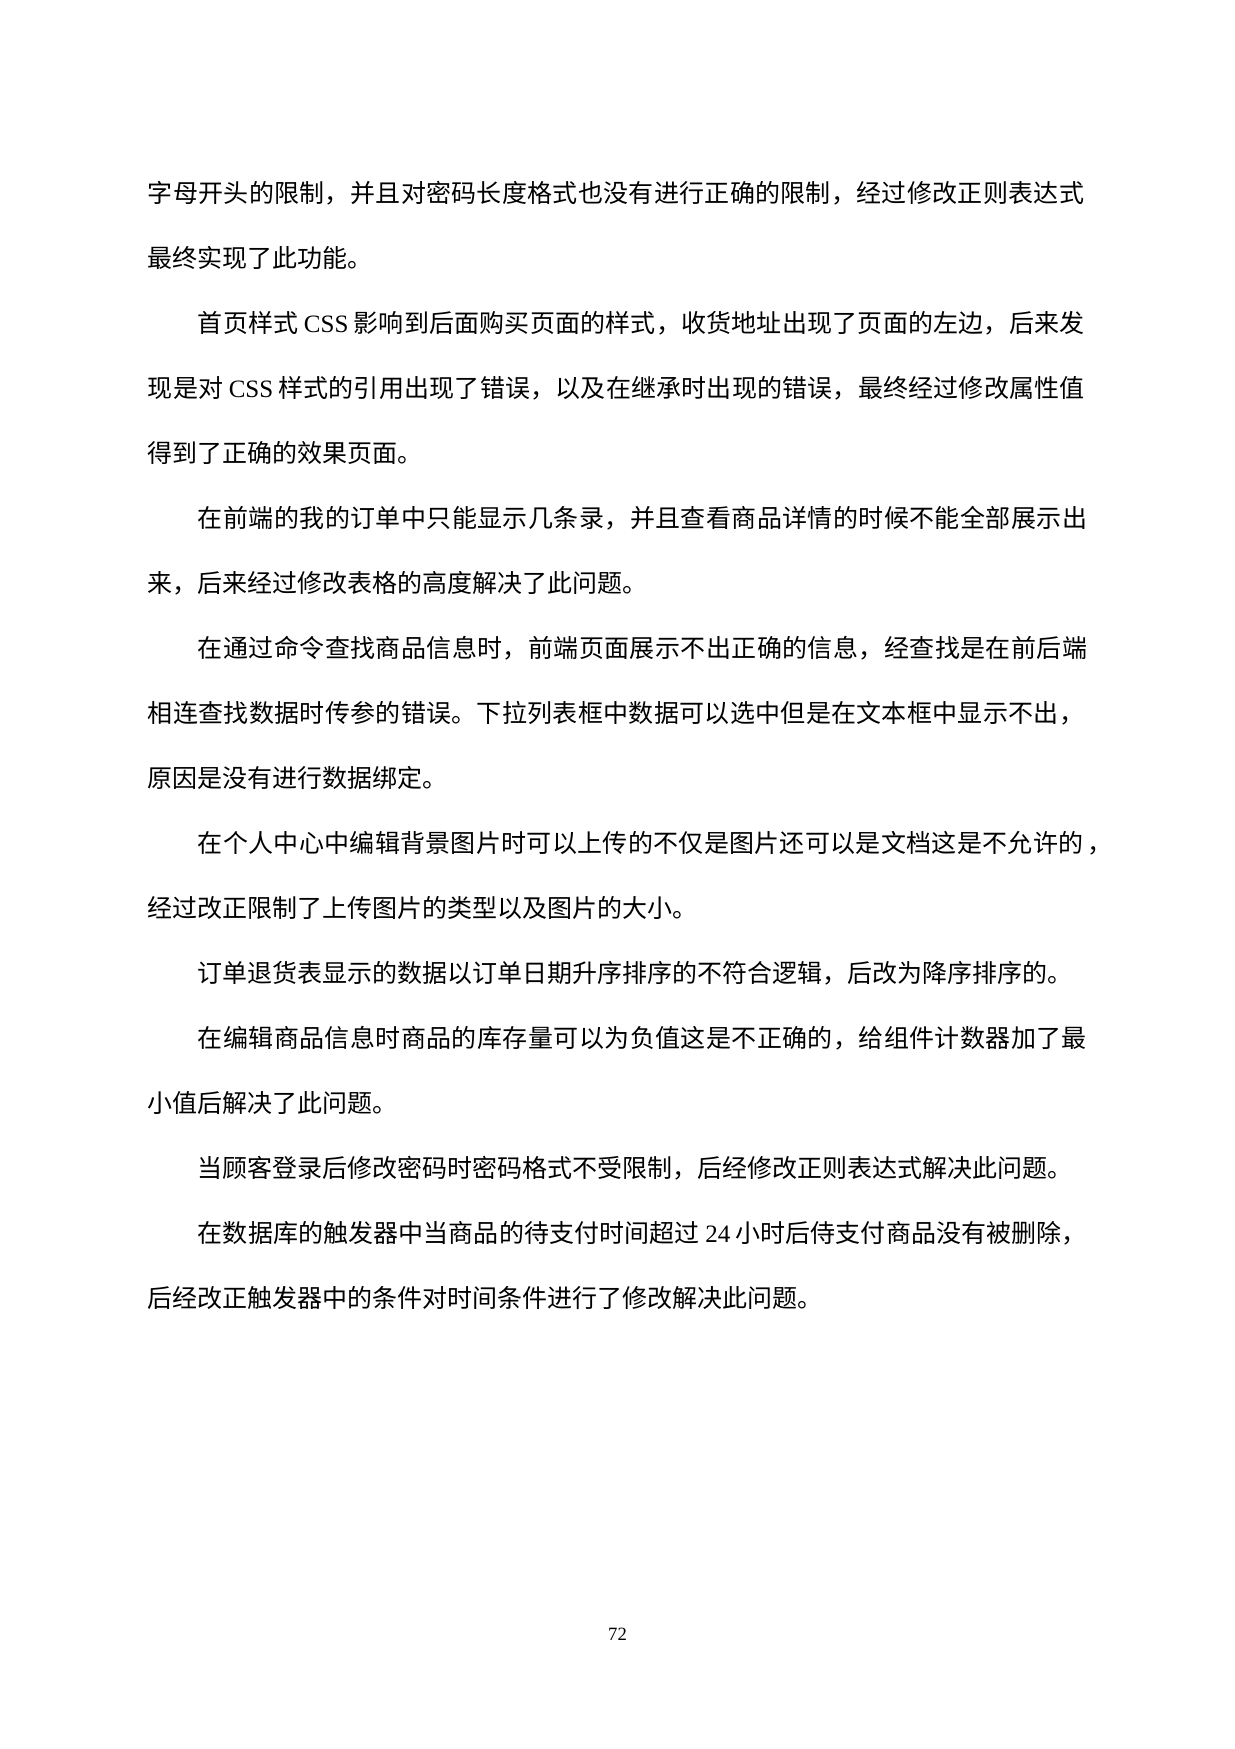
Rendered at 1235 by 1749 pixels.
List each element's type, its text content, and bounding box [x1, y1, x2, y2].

text 在前端的我的订单中只能显示几条录，并且查看商品详情的时候不能全部展示出来，后来经过修改表格的高度解决了此问题。 [148, 484, 1087, 614]
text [148, 159, 1087, 289]
text 首页样式CSS影响到后面购买页面的样式，收货地址出现了页面的左边，后来发现是对CSS样式的引用出现了错误，以及在继承时出现的错误，最终经过修改属性值得到了正确的效果页面。 [148, 289, 1087, 484]
text 在个人中心中编辑背景图片时可以上传的不仅是图片还可以是文档这是不允许的，经过改正限制了上传图片的类型以及图片的大小。 [148, 809, 1087, 939]
text 在通过命令查找商品信息时，前端页面展示不出正确的信息，经查找是在前后端相连查找数据时传参的错误。下拉列表框中数据可以选中但是在文本框中显示不出，原因是没有进行数据绑定。 [148, 614, 1087, 809]
text 在编辑商品信息时商品的库存量可以为负值这是不正确的，给组件计数器加了最小值后解决了此问题。 [148, 1004, 1087, 1134]
text 在数据库的触发器中当商品的待支付时间超过24小时后侍支付商品没有被删除，后经改正触发器中的条件对时间条件进行了修改解决此问题。 [148, 1199, 1087, 1329]
text 订单退货表显示的数据以订单日期升序排序的不符合逻辑，后改为降序排序的。 [148, 939, 1087, 1004]
text 当顾客登录后修改密码时密码格式不受限制，后经修改正则表达式解决此问题。 [148, 1134, 1087, 1199]
